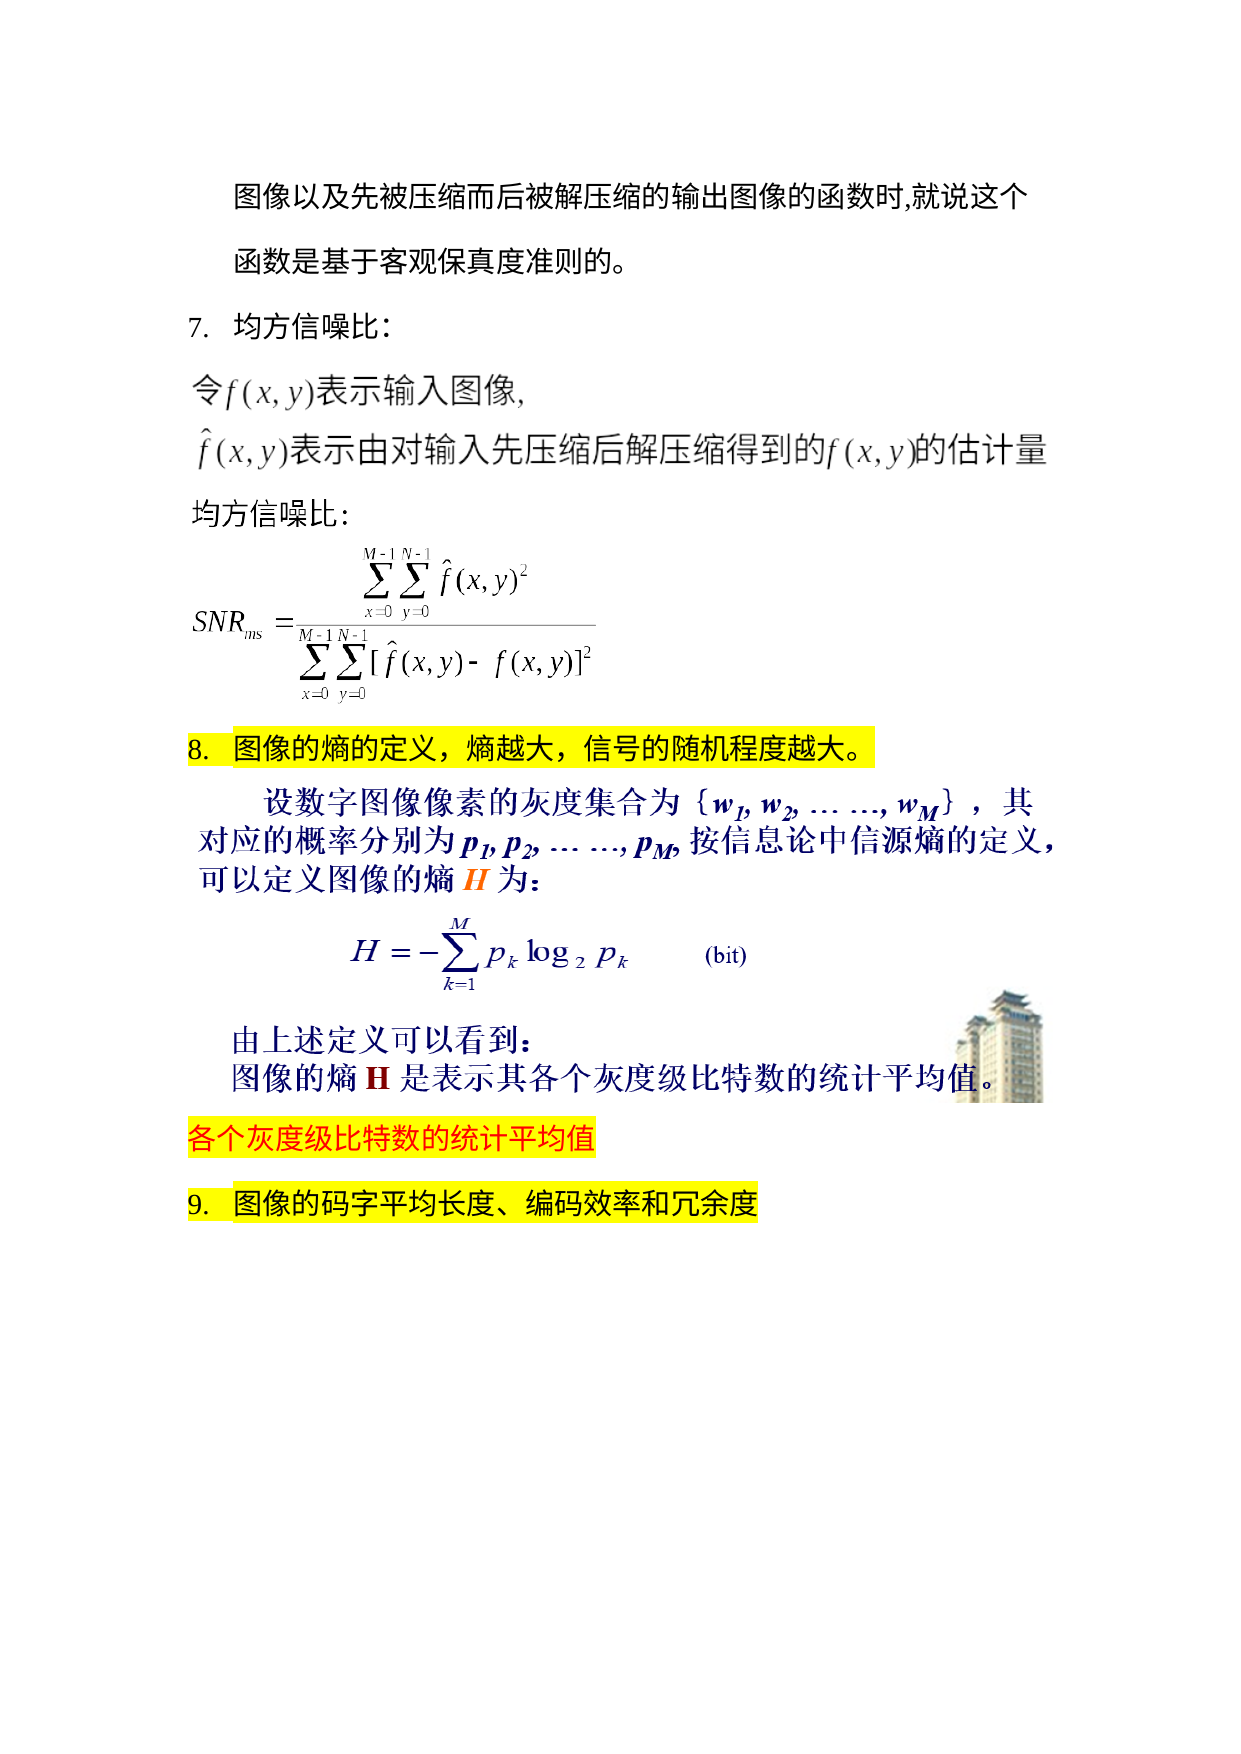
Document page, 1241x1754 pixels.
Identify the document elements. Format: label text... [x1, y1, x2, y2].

text 各个灰度级比特数的统计平均值 [187, 1104, 1053, 1169]
list 均方信噪比： [187, 292, 1053, 357]
picture [187, 781, 1053, 1103]
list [187, 162, 1053, 292]
list 图像的熵的定义，熵越大，信号的随机程度越大。 [187, 714, 1053, 779]
list 图像的码字平均长度、编码效率和冗余度 [187, 1169, 1053, 1234]
